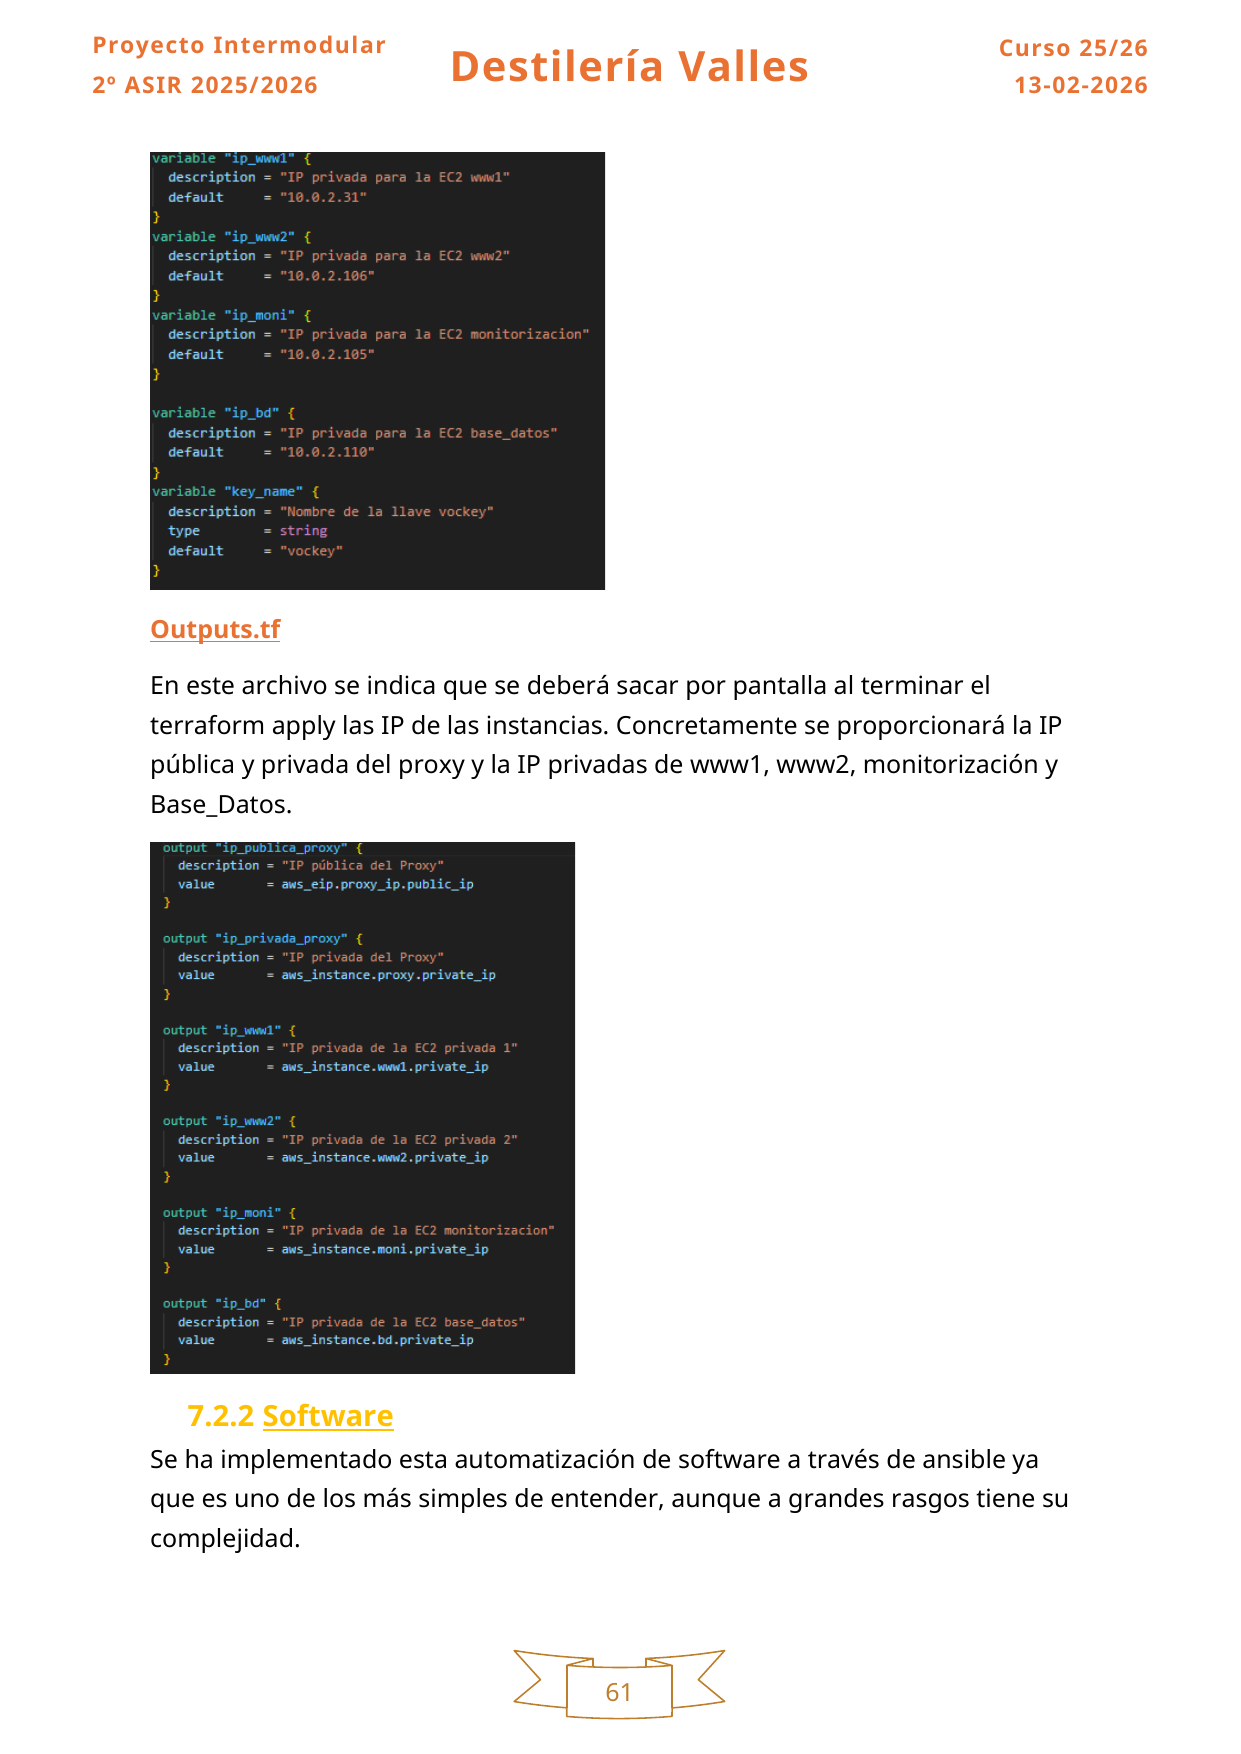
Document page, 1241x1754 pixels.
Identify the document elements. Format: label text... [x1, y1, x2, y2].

picture [150, 152, 605, 590]
text Se ha implementado esta automatización de software a través de ansible ya que es uno de los más simples de entender, aunque a grandes rasgos tiene su complejidad. [150, 1441, 1090, 1554]
picture [150, 842, 575, 1374]
subtitle Software [187, 1395, 1090, 1435]
text En este archivo se indica que se deberá sacar por pantalla al terminar el terraform apply las IP de las instancias. Concretamente se proporcionará la IP pública y privada del proxy y la IP privadas de www1, www2, monitorización y Base_Datos. [150, 668, 1090, 820]
text Outputs.tf [150, 612, 1090, 646]
